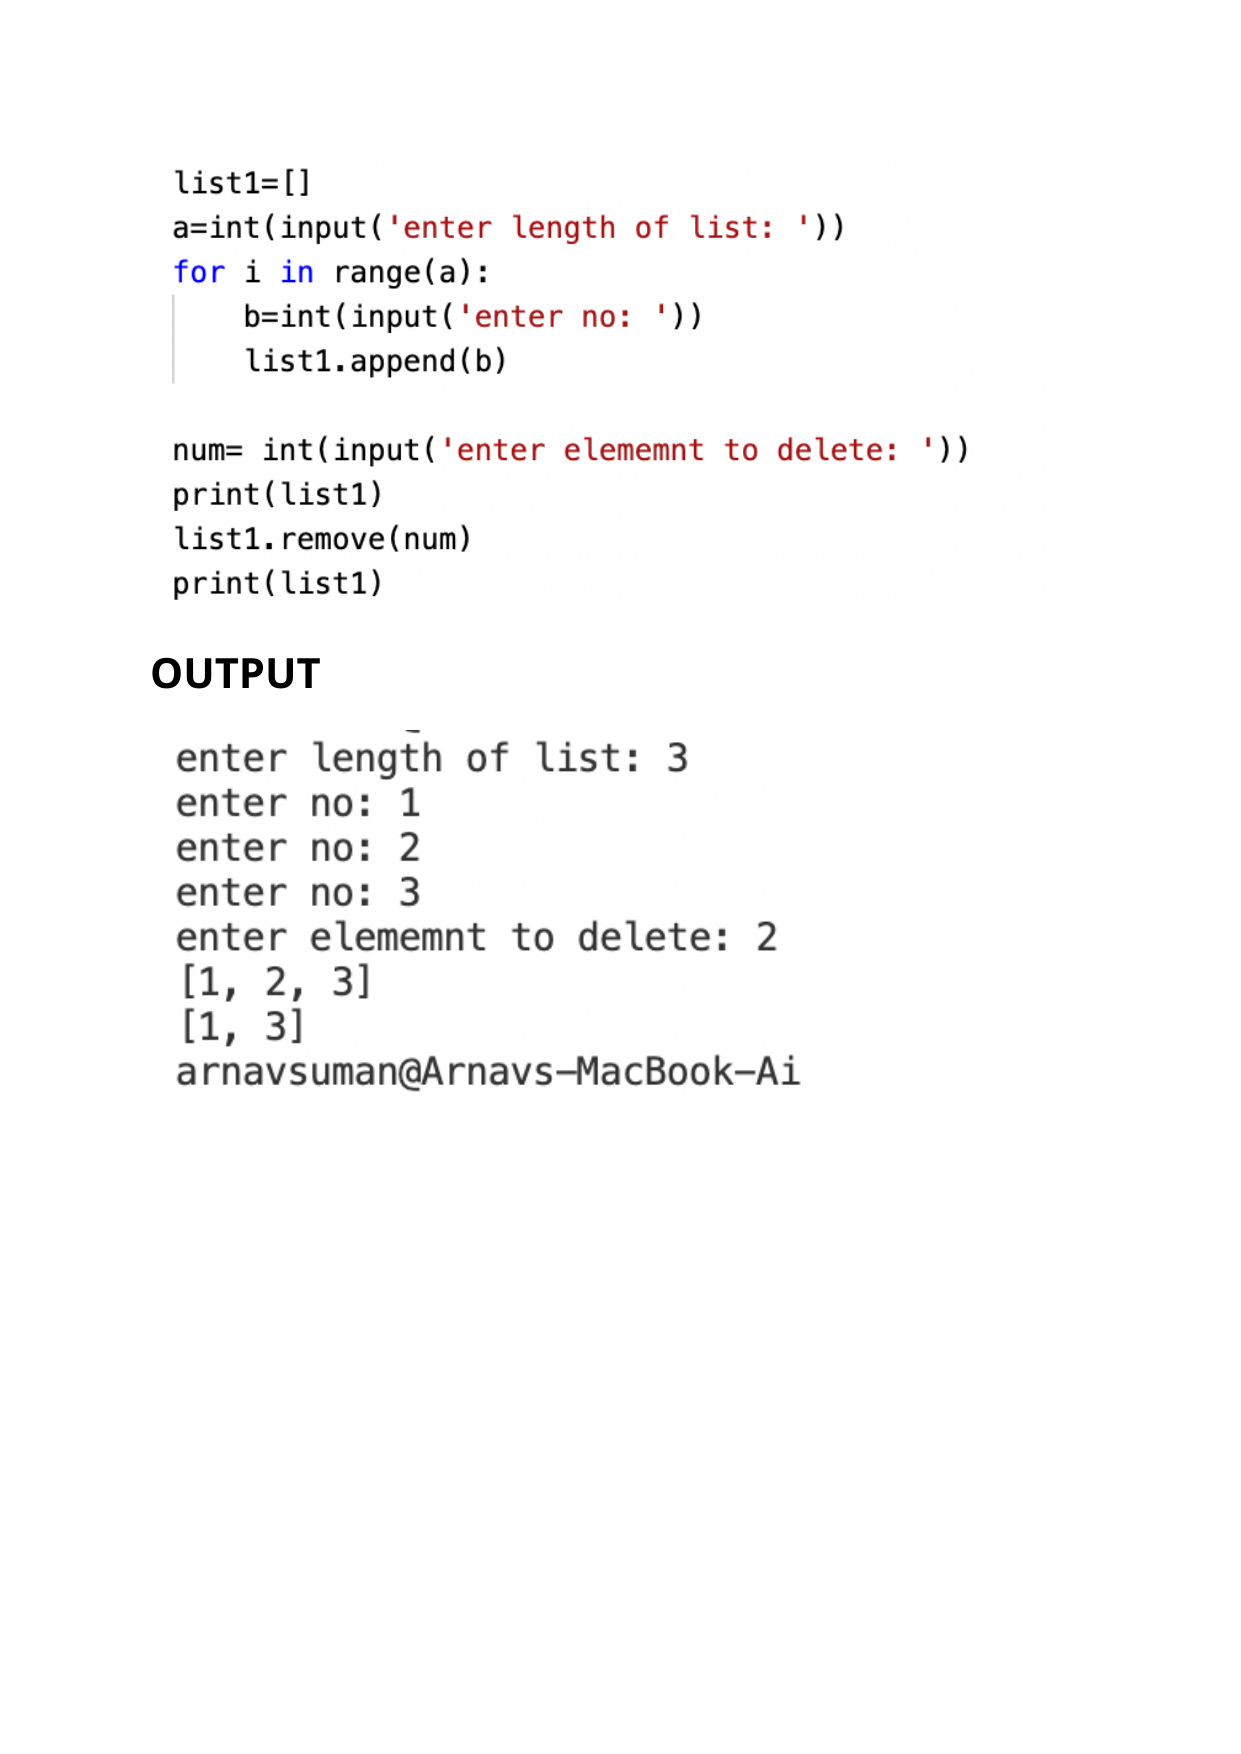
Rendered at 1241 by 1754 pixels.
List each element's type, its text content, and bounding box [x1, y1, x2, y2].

picture [150, 730, 807, 1117]
text OUTPUT [150, 644, 1090, 701]
picture [150, 150, 1046, 616]
